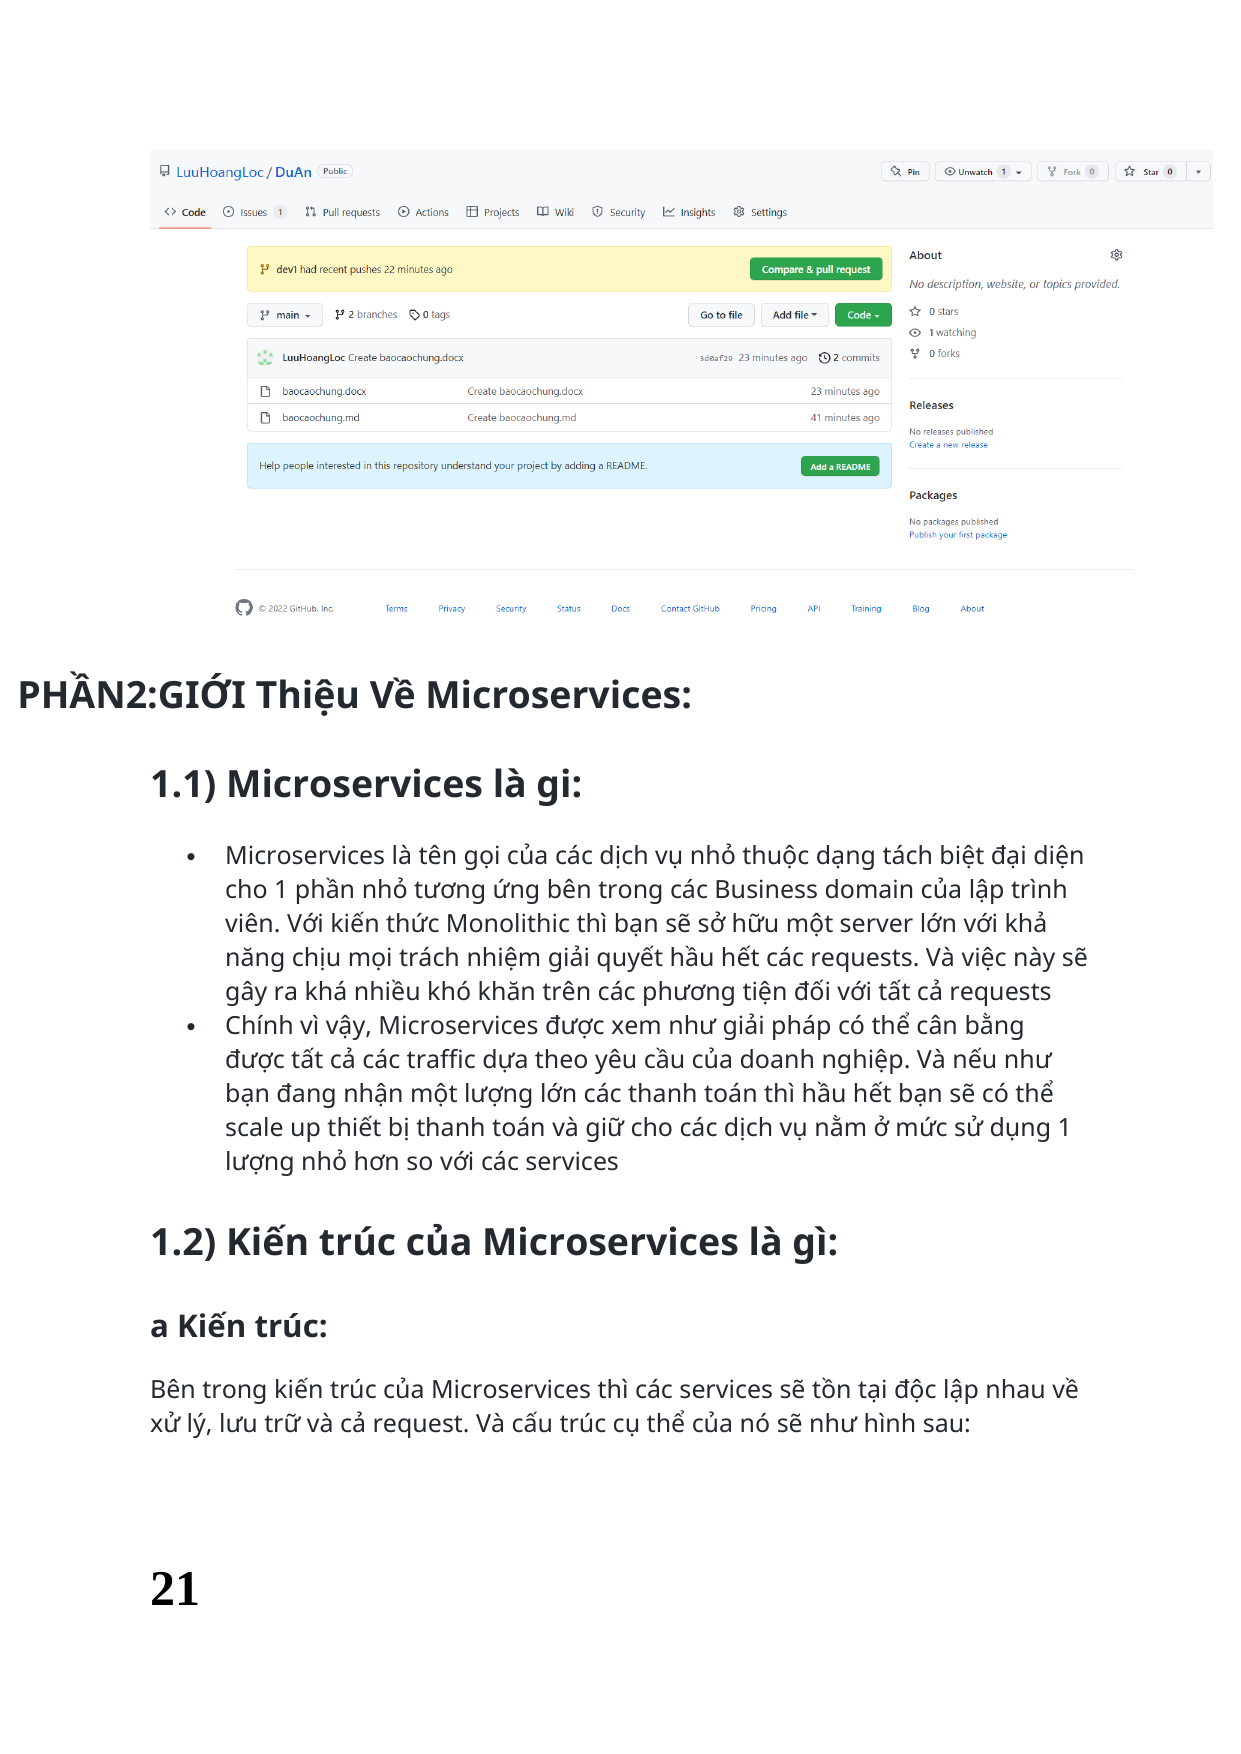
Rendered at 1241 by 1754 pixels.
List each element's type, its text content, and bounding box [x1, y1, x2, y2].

picture [150, 150, 1213, 631]
text a Kiến trúc: [150, 1304, 1090, 1347]
list Microservices là tên gọi của các dịch vụ nhỏ thuộc dạng tách biệt đại diện cho 1 phần nhỏ tương ứng bên trong các Business domain của lập trình viên. Với kiến thức Monolithic thì bạn sẽ sở hữu một server lớn với khả năng chịu mọi trách nhiệm giải quyết hầu hết các requests. Và việc này sẽ gây ra khá nhiều khó khăn trên các phương tiện đối với tất cả requests [187, 837, 1090, 1008]
text 1.2) Kiến trúc của Microservices là gì: [150, 1215, 1090, 1266]
text Bên trong kiến trúc của Microservices thì các services sẽ tồn tại độc lập nhau về xử lý, lưu trữ và cả request. Và cấu trúc cụ thể của nó sẽ như hình sau: [150, 1372, 1090, 1440]
text PHẦN2:GIỚI Thiệu Về Microservices: [17, 668, 1090, 719]
text 1.1) Microservices là gi: [150, 757, 1090, 808]
list Chính vì vậy, Microservices được xem như giải pháp có thể cân bằng được tất cả các traffic dựa theo yêu cầu của doanh nghiệp. Và nếu như bạn đang nhận một lượng lớn các thanh toán thì hầu hết bạn sẽ có thể scale up thiết bị thanh toán và giữ cho các dịch vụ nằm ở mức sử dụng 1 lượng nhỏ hơn so với các services [187, 1008, 1090, 1178]
